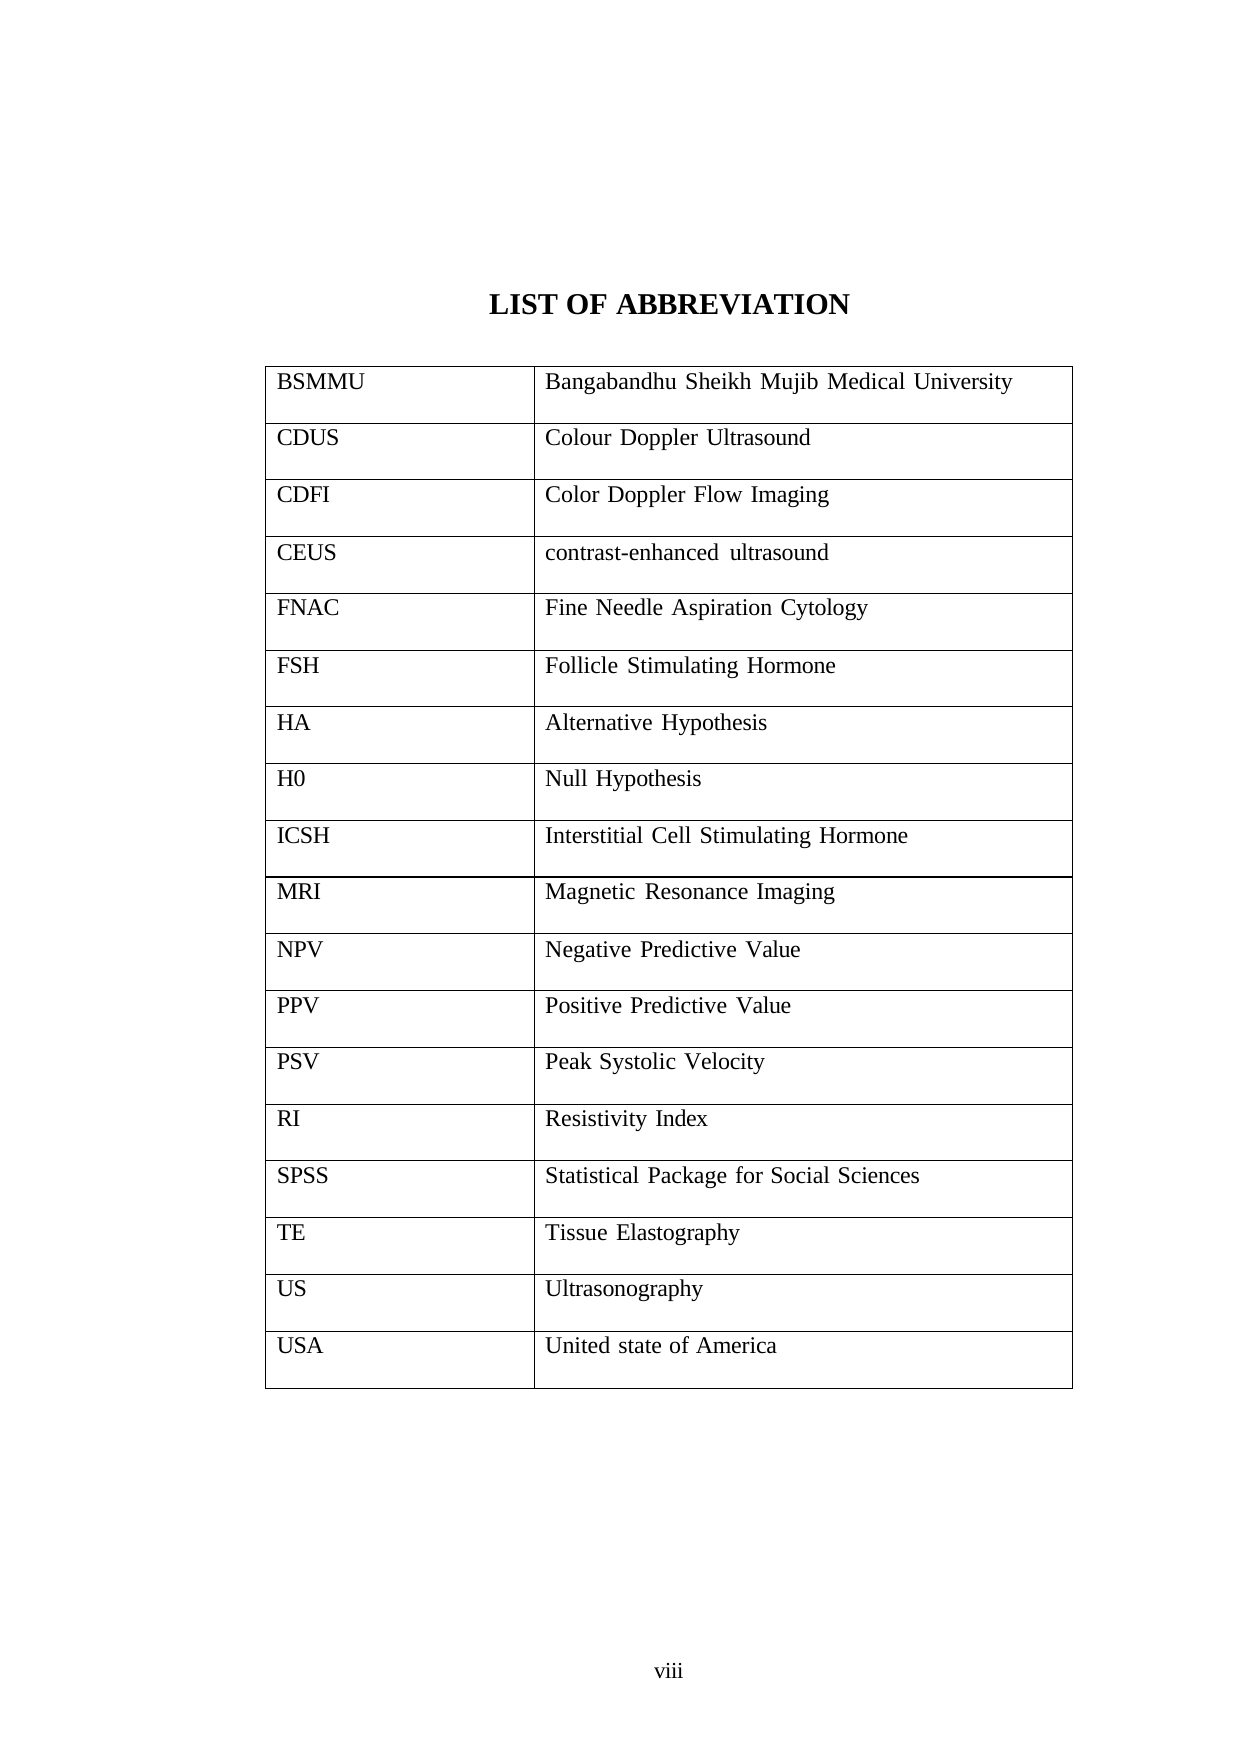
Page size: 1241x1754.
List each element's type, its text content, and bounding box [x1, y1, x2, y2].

table_cell Null Hypothesis [535, 764, 1072, 820]
table_cell SPSS [266, 1161, 534, 1217]
table_cell USA [266, 1332, 534, 1388]
table_header BSMMU [266, 367, 534, 422]
subtitle LIST OF ABBREVIATION [175, 286, 1164, 321]
table_cell United state of America [535, 1332, 1072, 1388]
table_cell PSV [266, 1048, 534, 1103]
table_cell Alternative Hypothesis [535, 707, 1072, 763]
table_cell PPV [266, 991, 534, 1047]
table_cell CEUS [266, 537, 534, 593]
table_cell contrast-enhanced ultrasound [535, 537, 1072, 593]
table_cell Peak Systolic Velocity [535, 1048, 1072, 1103]
table_cell Ultrasonography [535, 1275, 1072, 1331]
table_cell MRI [266, 878, 534, 933]
table_cell H0 [266, 764, 534, 820]
table_cell Fine Needle Aspiration Cytology [535, 594, 1072, 650]
table_cell Tissue Elastography [535, 1218, 1072, 1274]
table_cell FNAC [266, 594, 534, 650]
table_cell RI [266, 1105, 534, 1160]
table_cell Follicle Stimulating Hormone [535, 651, 1072, 706]
table_cell HA [266, 707, 534, 763]
table_cell Statistical Package for Social Sciences [535, 1161, 1072, 1217]
table_cell Color Doppler Flow Imaging [535, 480, 1072, 536]
table_cell Resistivity Index [535, 1105, 1072, 1160]
table_header Bangabandhu Sheikh Mujib Medical University [535, 367, 1072, 422]
table_cell NPV [266, 934, 534, 990]
table_cell Magnetic Resonance Imaging [535, 878, 1072, 933]
table_cell CDFI [266, 480, 534, 536]
table_cell US [266, 1275, 534, 1331]
table_cell ICSH [266, 821, 534, 876]
table_cell Colour Doppler Ultrasound [535, 424, 1072, 479]
table_cell Interstitial Cell Stimulating Hormone [535, 821, 1072, 876]
table_cell TE [266, 1218, 534, 1274]
table_cell Negative Predictive Value [535, 934, 1072, 990]
table_cell FSH [266, 651, 534, 706]
table_cell CDUS [266, 424, 534, 479]
table_cell Positive Predictive Value [535, 991, 1072, 1047]
